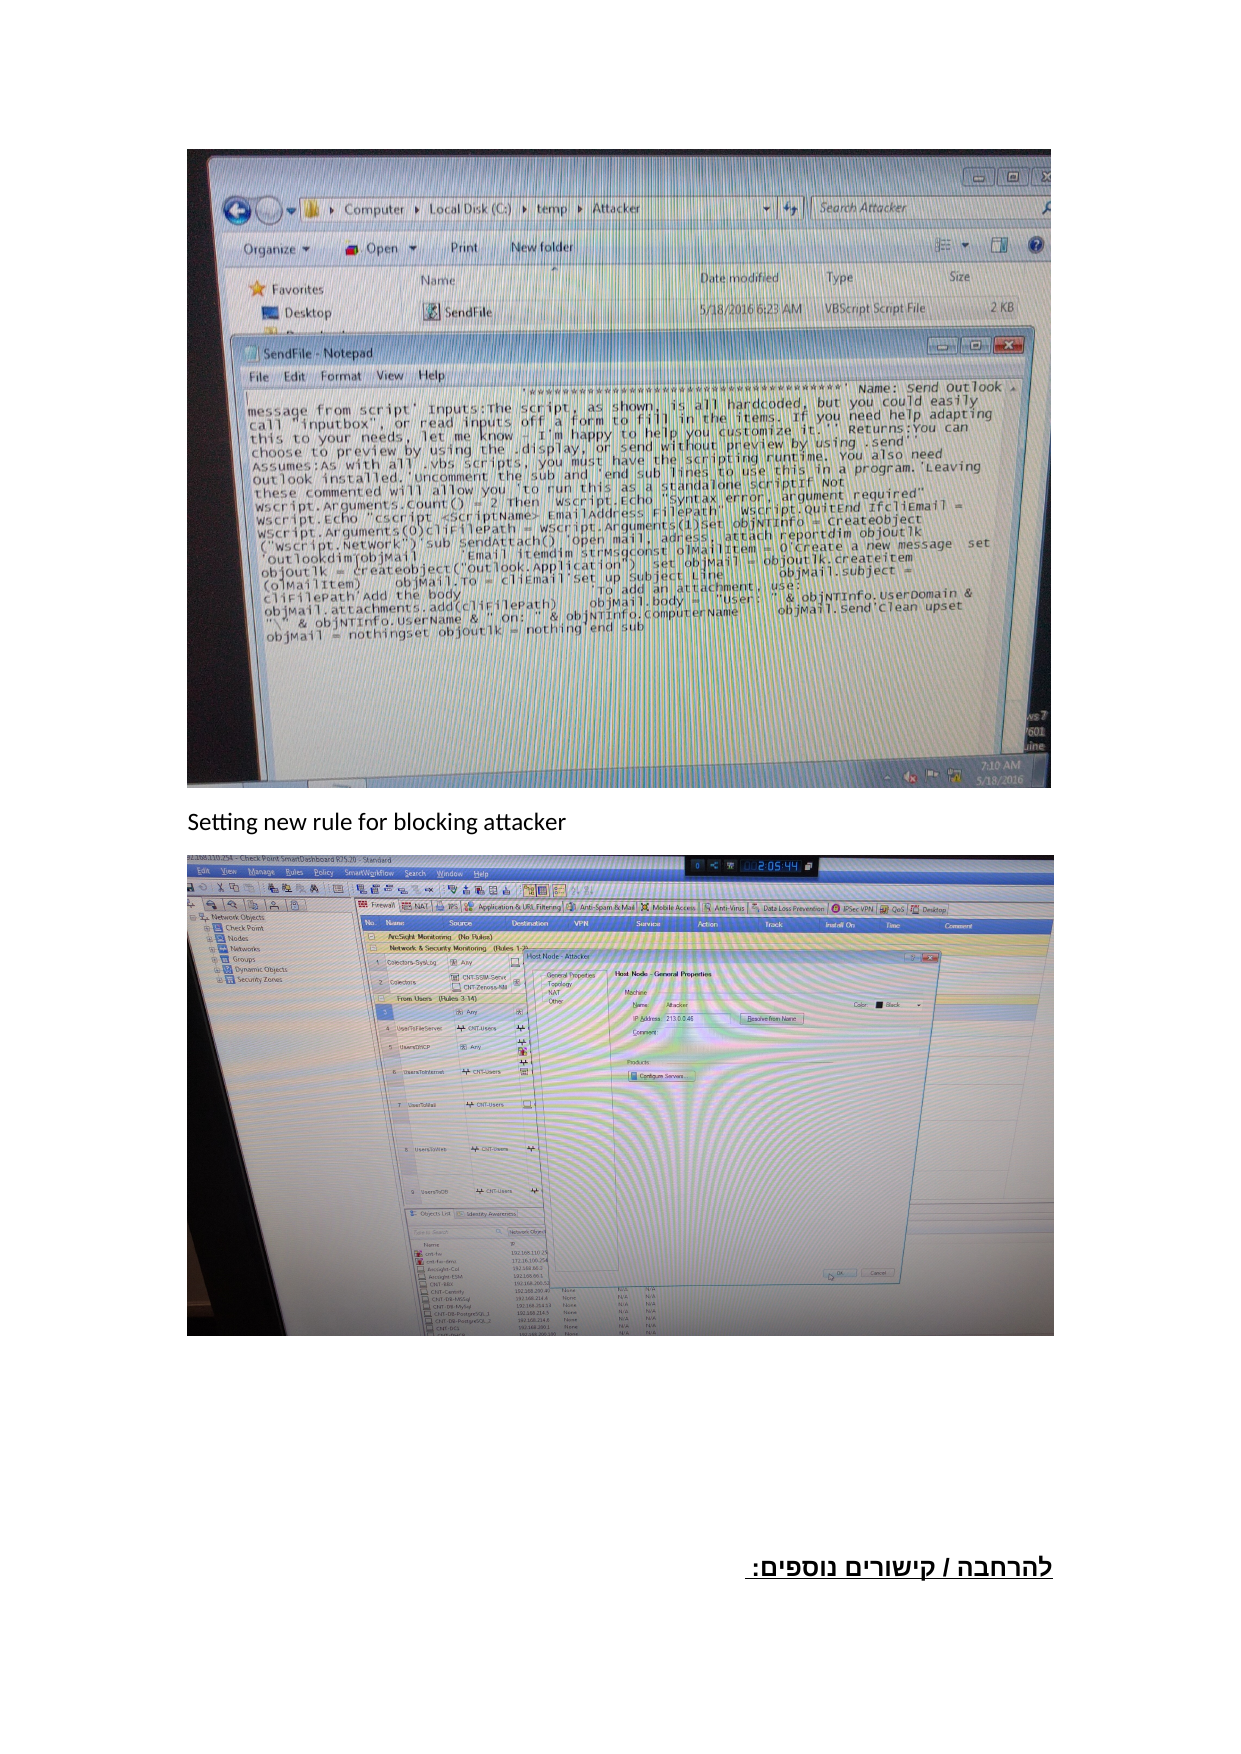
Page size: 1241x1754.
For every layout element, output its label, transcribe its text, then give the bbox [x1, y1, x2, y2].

picture [187, 855, 1054, 1336]
text Setting new rule for blocking attacker [187, 806, 1053, 837]
text להרחבה / קישורים נוספים: [187, 1553, 1053, 1582]
picture [187, 149, 1051, 788]
